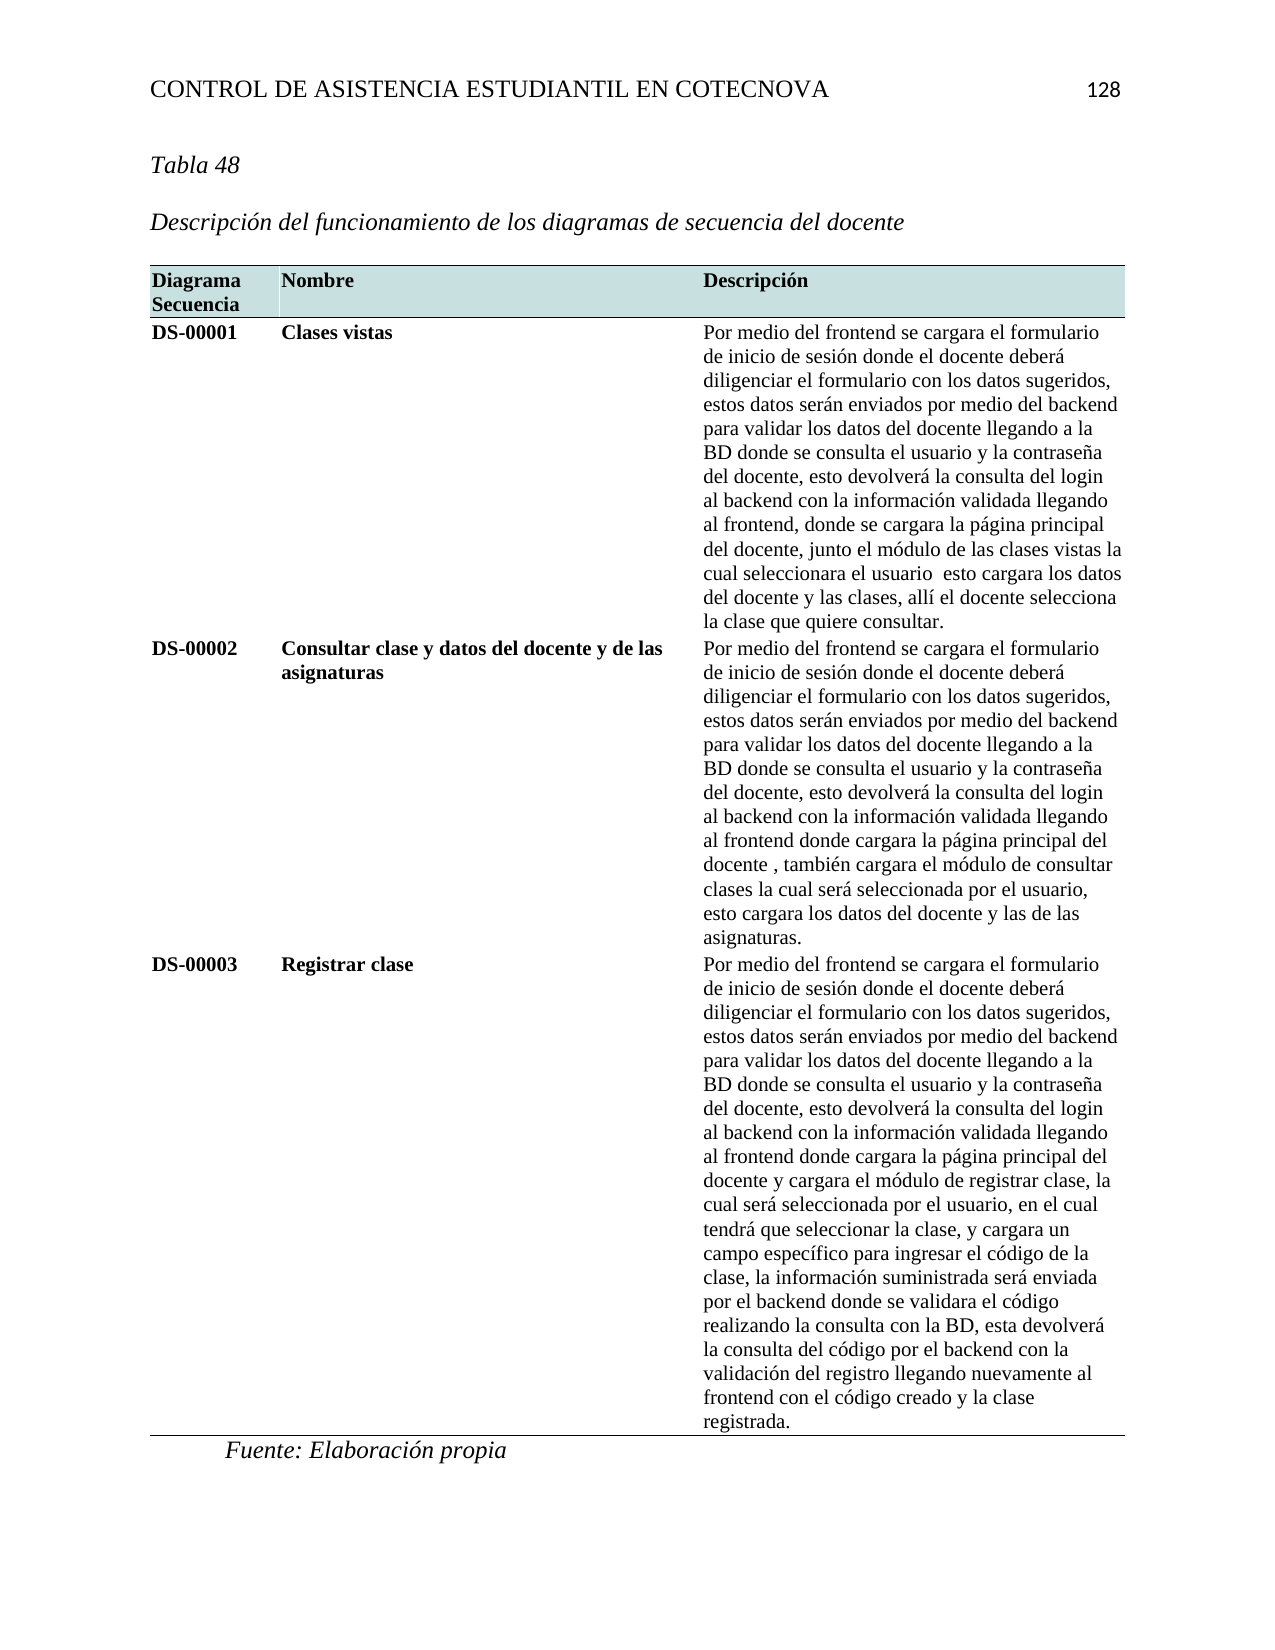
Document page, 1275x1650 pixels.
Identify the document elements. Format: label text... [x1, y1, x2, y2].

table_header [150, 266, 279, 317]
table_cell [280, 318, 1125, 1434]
text Tabla 48 Descripción del funcionamiento de los diagramas de secuencia del docente [150, 150, 1125, 236]
text Fuente: Elaboración propia [150, 1436, 1125, 1464]
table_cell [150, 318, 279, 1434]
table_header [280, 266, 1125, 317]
